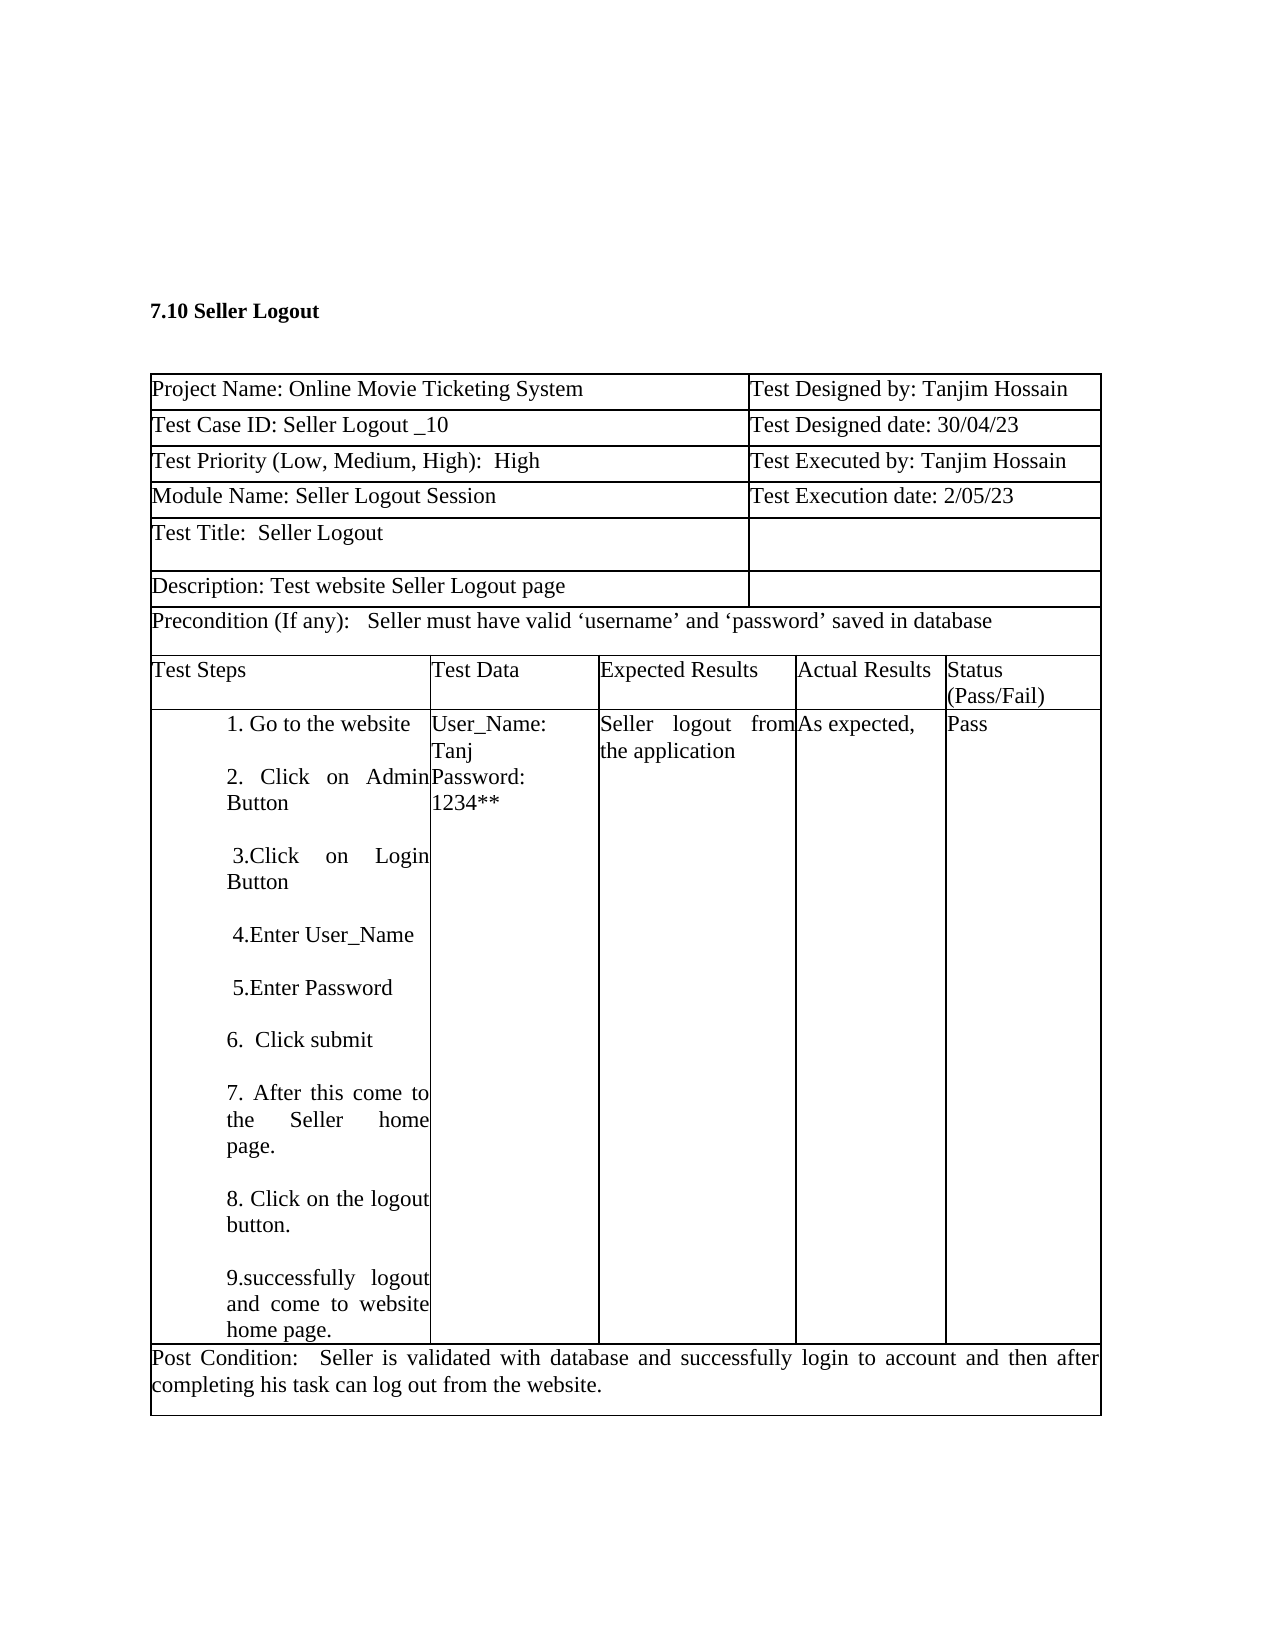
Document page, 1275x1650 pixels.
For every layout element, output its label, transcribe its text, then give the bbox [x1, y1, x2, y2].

table_cell Module Name: Seller Logout Session [152, 483, 748, 517]
table_cell Description: Test website Seller Logout page [152, 572, 748, 606]
table_cell Status (Pass/Fail) [947, 656, 1100, 709]
table_cell Pass [947, 710, 1100, 1343]
table_cell [750, 572, 1100, 606]
table_cell Test Case ID: Seller Logout _10 [152, 411, 748, 445]
table_cell Post Condition: Seller is validated with database and successfully login to account and then after completing his task can log out from the website. [152, 1345, 1100, 1415]
table_cell Actual Results [797, 656, 945, 709]
table_cell Test Designed date: 30/04/23 [750, 411, 1100, 445]
table_cell 1. Go to the website 2. Click on Admin Button 3.Click on Login Button 4.Enter User_Name 5.Enter Password 6. Click submit 7. After this come to the Seller home page. 8. Click on the logout button. 9.successfully logout and come to website home page. [152, 710, 430, 1343]
table_cell Precondition (If any): Seller must have valid ‘username’ and ‘password’ saved in database [152, 608, 1100, 654]
table_cell Test Execution date: 2/05/23 [750, 483, 1100, 517]
table_cell Seller logout from the application [600, 710, 795, 1343]
table_header Project Name: Online Movie Ticketing System [152, 375, 748, 409]
table_cell Test Executed by: Tanjim Hossain [750, 447, 1100, 481]
table_header Test Designed by: Tanjim Hossain [750, 375, 1100, 409]
table_cell Test Priority (Low, Medium, High): High [152, 447, 748, 481]
table_cell Expected Results [600, 656, 795, 709]
table_cell As expected, [797, 710, 945, 1343]
table_cell Test Data [431, 656, 598, 709]
table_cell [750, 519, 1100, 570]
table_cell Test Title: Seller Logout [152, 519, 748, 570]
text 7.10 Seller Logout [150, 298, 1125, 323]
table_cell User_Name: Tanj Password: 1234** [431, 710, 598, 1343]
table_cell Test Steps [152, 656, 430, 709]
